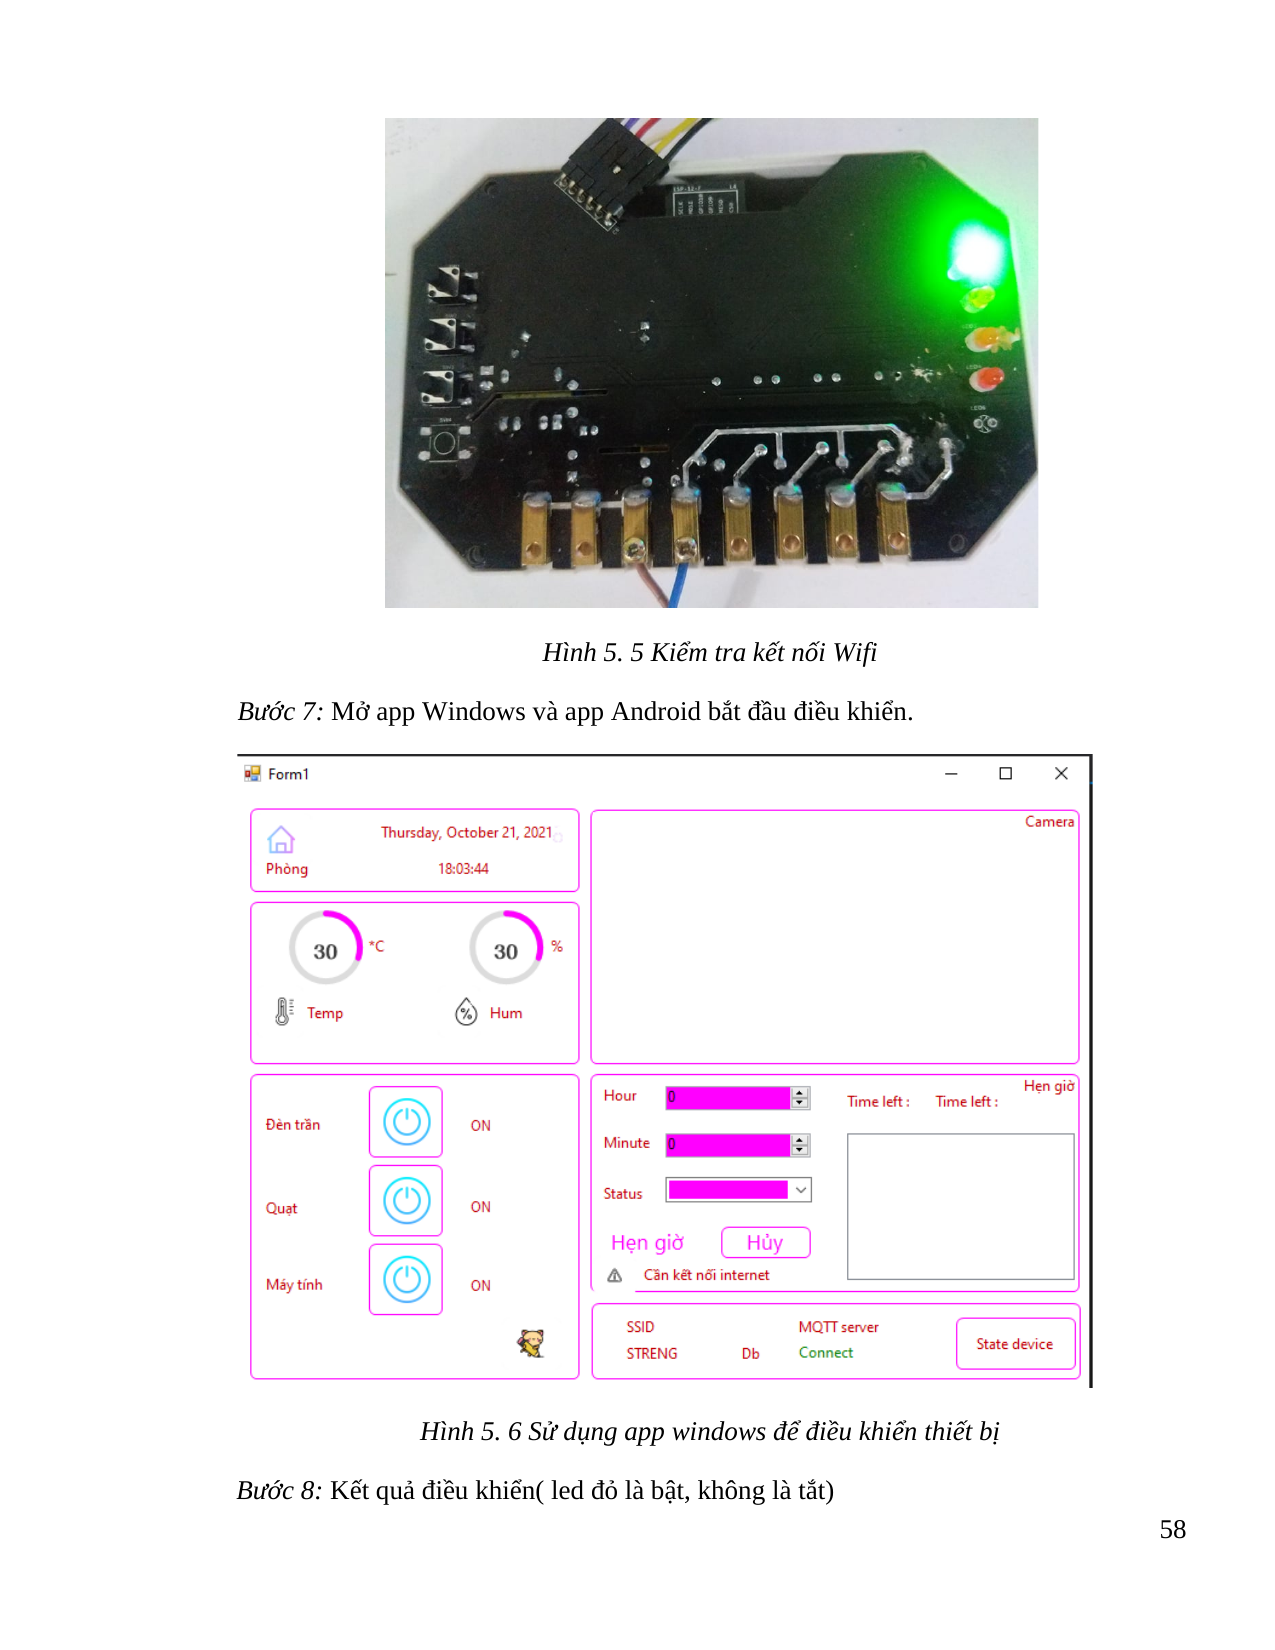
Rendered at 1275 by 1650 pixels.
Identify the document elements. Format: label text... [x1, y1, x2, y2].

text Bước 8: Kết quả điều khiển( led đỏ là bật, không là tắt) [177, 1474, 1186, 1506]
text Hình 5. 6 Sử dụng app windows để điều khiển thiết bị [177, 1415, 1186, 1446]
text Bước 7: Mở app Windows và app Android bắt đầu điều khiển. [177, 695, 1186, 726]
picture [237, 754, 1093, 1388]
picture [385, 118, 1039, 608]
text Hình 5. 5 Kiểm tra kết nối Wifi [177, 636, 1186, 667]
